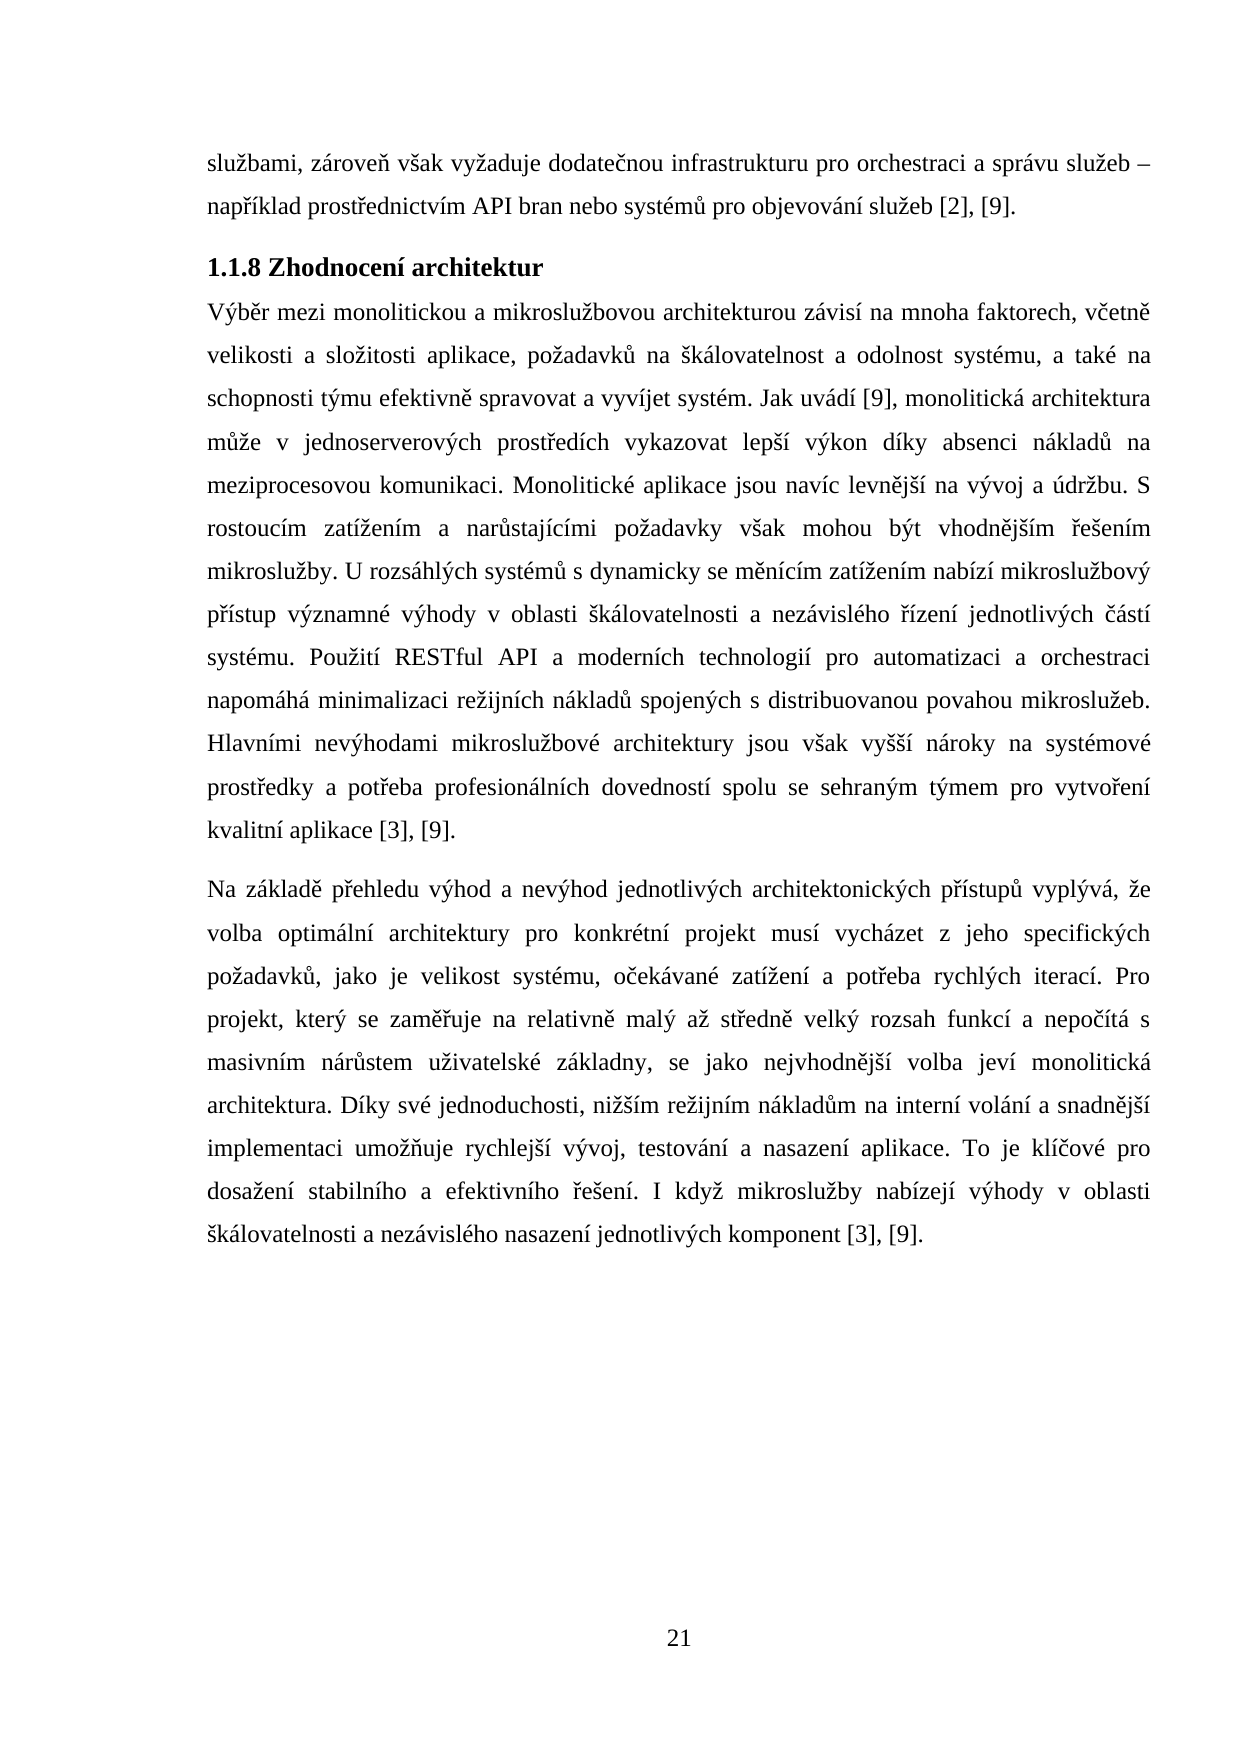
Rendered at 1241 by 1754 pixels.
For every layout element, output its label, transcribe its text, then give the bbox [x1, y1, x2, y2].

subtitle 1.1.8 Zhodnocení architektur [207, 251, 1152, 282]
text Na základě přehledu výhod a nevýhod jednotlivých architektonických přístupů vyplývá, že volba optimální architektury pro konkrétní projekt musí vycházet z jeho specifických požadavků, jako je velikost systému, očekávané zatížení a potřeba rychlých iterací. Pro projekt, který se zaměřuje na relativně malý až středně velký rozsah funkcí a nepočítá s masivním nárůstem uživatelské základny, se jako nejvhodnější volba jeví monolitická architektura. Díky své jednoduchosti, nižším režijním nákladům na interní volání a snadnější implementaci umožňuje rychlejší vývoj, testování a nasazení aplikace. To je klíčové pro dosažení stabilního a efektivního řešení. I když mikroslužby nabízejí výhody v oblasti škálovatelnosti a nezávislého nasazení jednotlivých komponent [3], [9]. [207, 874, 1152, 1248]
text Výběr mezi monolitickou a mikroslužbovou architekturou závisí na mnoha faktorech, včetně velikosti a složitosti aplikace, požadavků na škálovatelnost a odolnost systému, a také na schopnosti týmu efektivně spravovat a vyvíjet systém. Jak uvádí [9], monolitická architektura může v jednoserverových prostředích vykazovat lepší výkon díky absenci nákladů na meziprocesovou komunikaci. Monolitické aplikace jsou navíc levnější na vývoj a údržbu. S rostoucím zatížením a narůstajícími požadavky však mohou být vhodnějším řešením mikroslužby. U rozsáhlých systémů s dynamicky se měnícím zatížením nabízí mikroslužbový přístup významné výhody v oblasti škálovatelnosti a nezávislého řízení jednotlivých částí systému. Použití RESTful API a moderních technologií pro automatizaci a orchestraci napomáhá minimalizaci režijních nákladů spojených s distribuovanou povahou mikroslužeb. Hlavními nevýhodami mikroslužbové architektury jsou však vyšší nároky na systémové prostředky a potřeba profesionálních dovedností spolu se sehraným týmem pro vytvoření kvalitní aplikace [3], [9]. [207, 297, 1152, 843]
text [207, 148, 1152, 219]
